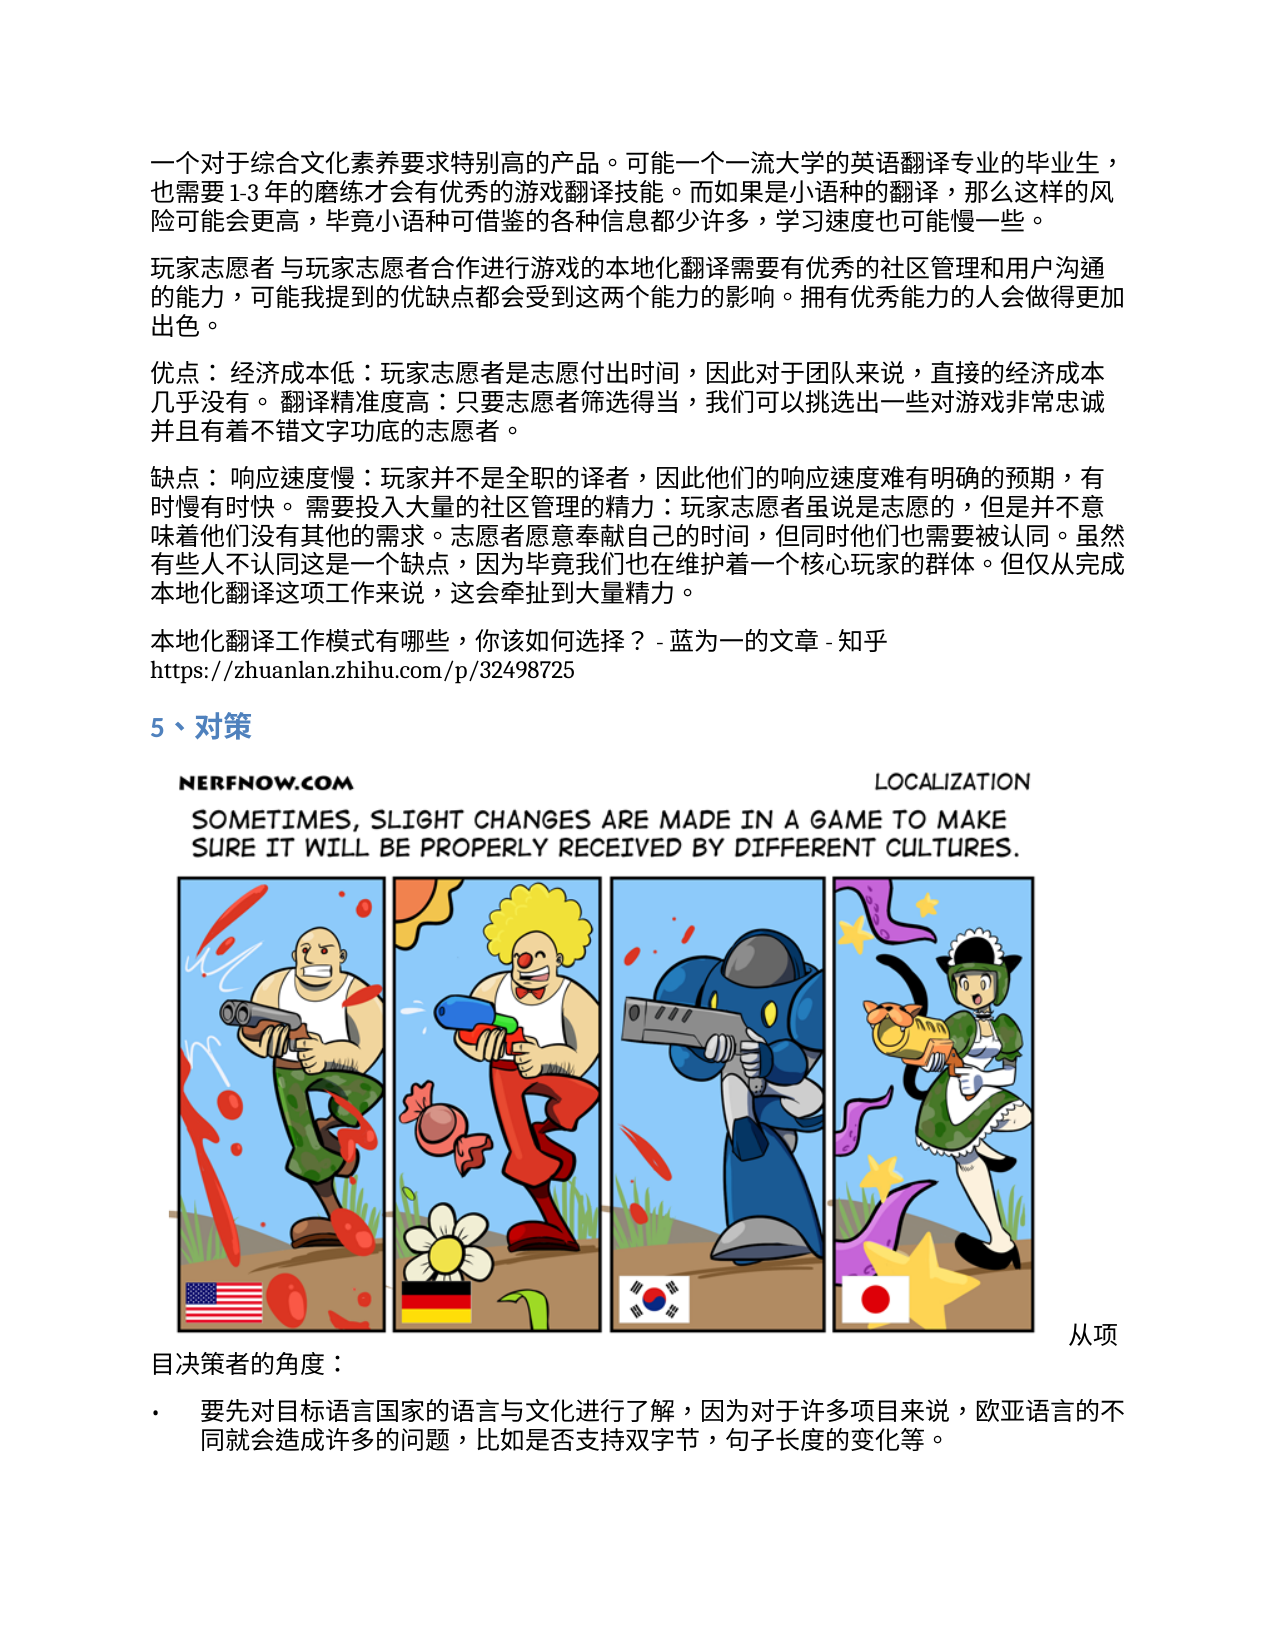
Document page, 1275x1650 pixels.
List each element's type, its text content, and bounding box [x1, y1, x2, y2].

list 要先对目标语言国家的语言与文化进行了解，因为对于许多项目来说，欧亚语言的不同就会造成许多的问题，比如是否支持双字节，句子长度的变化等。 [150, 1398, 1125, 1456]
text 优点： 经济成本低：玩家志愿者是志愿付出时间，因此对于团队来说，直接的经济成本几乎没有。 翻译精准度高：只要志愿者筛选得当，我们可以挑选出一些对游戏非常忠诚并且有着不错文字功底的志愿者。 [150, 360, 1125, 446]
text 缺点： 响应速度慢：玩家并不是全职的译者，因此他们的响应速度难有明确的预期，有时慢有时快。 需要投入大量的社区管理的精力：玩家志愿者虽说是志愿的，但是并不意味着他们没有其他的需求。志愿者愿意奉献自己的时间，但同时他们也需要被认同。虽然有些人不认同这是一个缺点，因为毕竟我们也在维护着一个核心玩家的群体。但仅从完成本地化翻译这项工作来说，这会牵扯到大量精力。 [150, 465, 1125, 609]
text 本地化翻译工作模式有哪些，你该如何选择？ - 蓝为一的文章 - 知乎 https://zhuanlan.zhihu.com/p/32498725 [150, 627, 1125, 685]
subtitle 5、对策 [150, 706, 1125, 746]
picture [168, 764, 1044, 1345]
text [150, 150, 1125, 236]
text 玩家志愿者 与玩家志愿者合作进行游戏的本地化翻译需要有优秀的社区管理和用户沟通的能力，可能我提到的优缺点都会受到这两个能力的影响。拥有优秀能力的人会做得更加出色。 [150, 255, 1125, 341]
